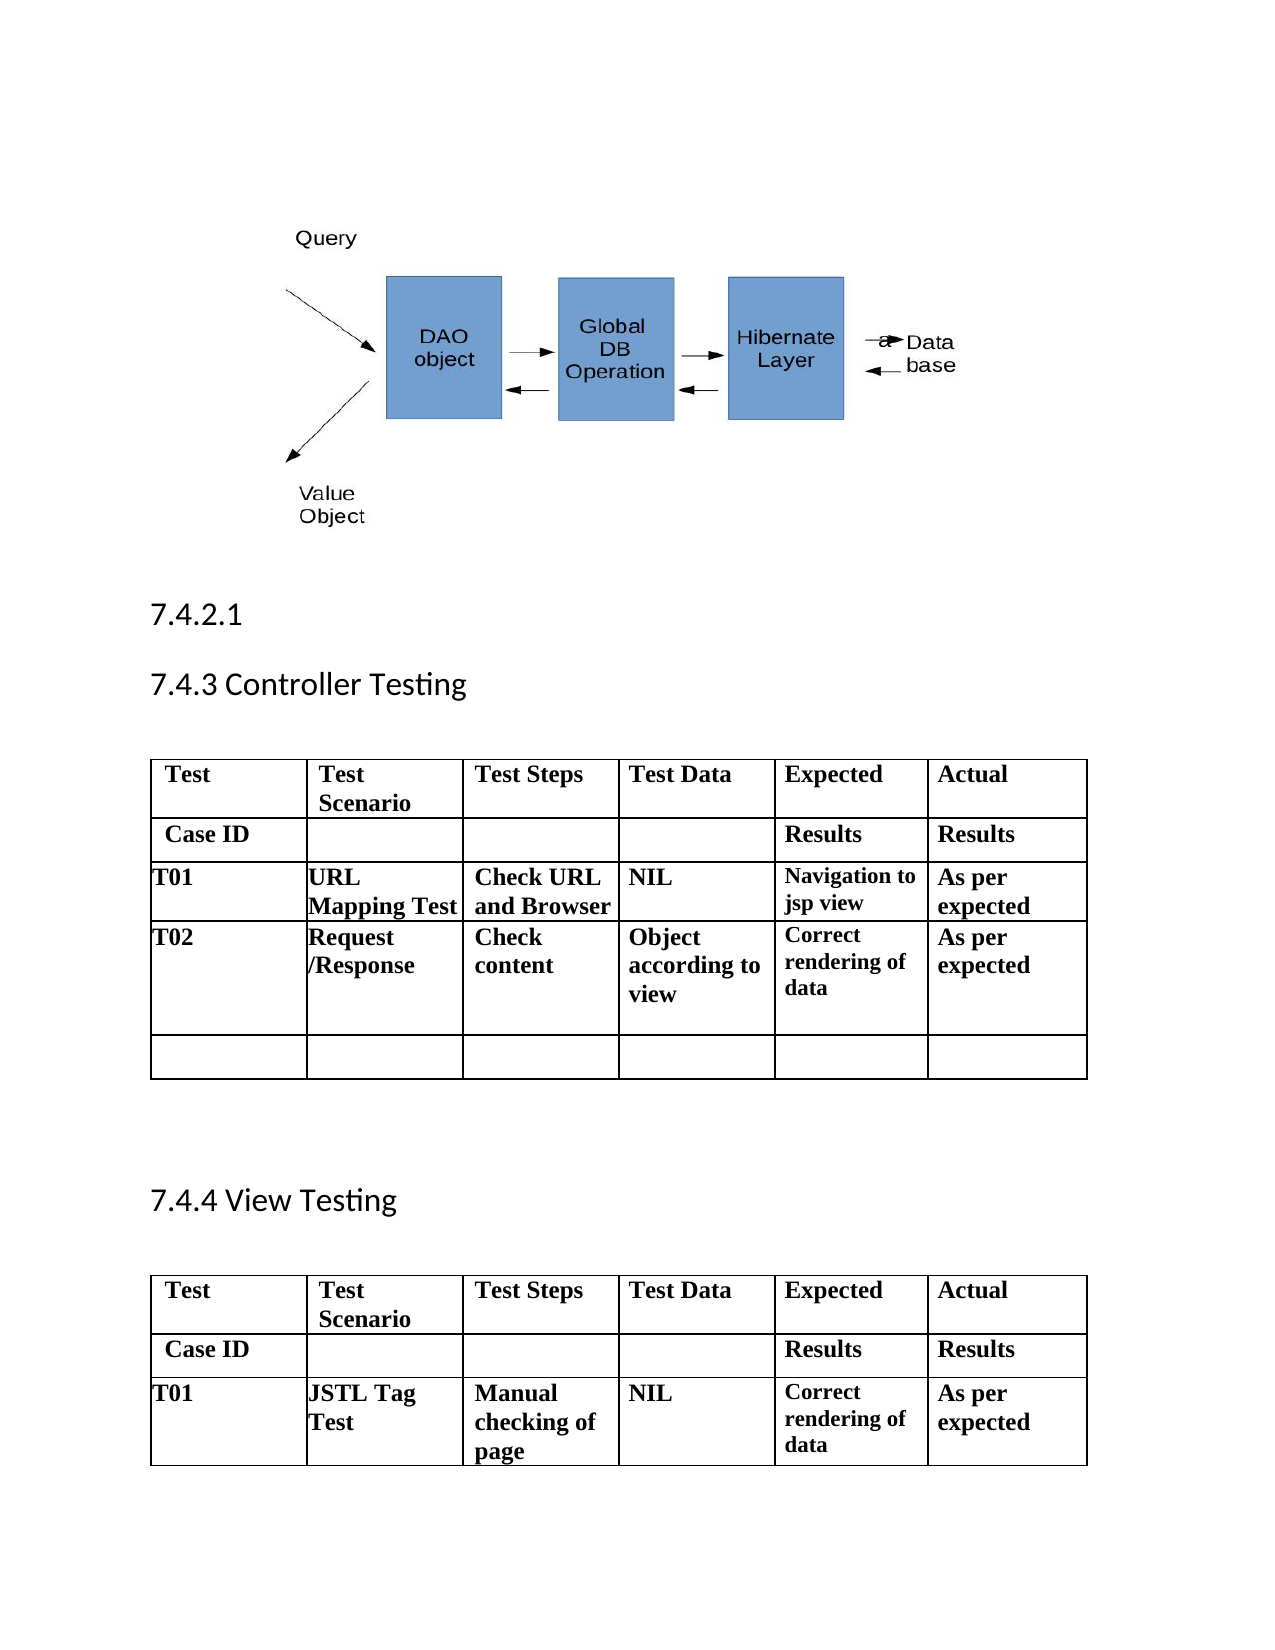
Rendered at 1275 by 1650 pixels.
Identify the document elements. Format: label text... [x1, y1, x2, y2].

table_cell NIL [620, 1378, 774, 1464]
table_cell Results [776, 819, 927, 861]
table_cell Case ID [152, 819, 306, 861]
table_cell [776, 1036, 927, 1078]
table_cell As per expected [929, 1378, 1086, 1464]
picture [242, 149, 997, 596]
table_cell As per expected [929, 922, 1086, 1034]
table_header Expected [776, 760, 927, 817]
table_cell NIL [620, 863, 774, 920]
table_cell [464, 819, 618, 861]
table_cell [308, 1036, 462, 1078]
table_cell [620, 819, 774, 861]
subtitle 7.4.3 Controller Testing [150, 663, 1125, 703]
table_cell [464, 1335, 618, 1377]
table_header Test [152, 760, 306, 817]
table_cell Check content [464, 922, 618, 1034]
table_header Test Scenario [308, 1276, 462, 1333]
table_cell Correct rendering of data [776, 1378, 927, 1464]
table_header Actual [929, 760, 1086, 817]
table_cell [929, 1036, 1086, 1078]
table_cell Object according to view [620, 922, 774, 1034]
table_header Test Data [620, 1276, 774, 1333]
subtitle 7.4.4 View Testing [150, 1179, 1125, 1219]
table_header Expected [776, 1276, 927, 1333]
table_cell Correct rendering of data [776, 922, 927, 1034]
table_cell JSTL Tag Test [308, 1378, 462, 1464]
table_header Test Steps [464, 1276, 618, 1333]
table_cell Manual checking of page [464, 1378, 618, 1464]
table_cell Navigation to jsp view [776, 863, 927, 920]
table_cell Request /Response [308, 922, 462, 1034]
table_cell Check URL and Browser [464, 863, 618, 920]
table_cell Results [929, 1335, 1086, 1377]
table_cell T01 [152, 1378, 306, 1464]
table_cell [308, 1335, 462, 1377]
table_header Test [152, 1276, 306, 1333]
table_cell URL Mapping Test [308, 863, 462, 920]
table_cell Case ID [152, 1335, 306, 1377]
table_header Test Scenario [308, 760, 462, 817]
table_cell Results [929, 819, 1086, 861]
table_cell Results [776, 1335, 927, 1377]
table_header Test Steps [464, 760, 618, 817]
table_cell [308, 819, 462, 861]
table_cell [464, 1036, 618, 1078]
table_cell [620, 1036, 774, 1078]
table_cell [620, 1335, 774, 1377]
table_cell T01 [152, 863, 306, 920]
table_cell T02 [152, 922, 306, 1034]
table_header Test Data [620, 760, 774, 817]
table_cell [152, 1036, 306, 1078]
table_header Actual [929, 1276, 1086, 1333]
table_cell As per expected [929, 863, 1086, 920]
